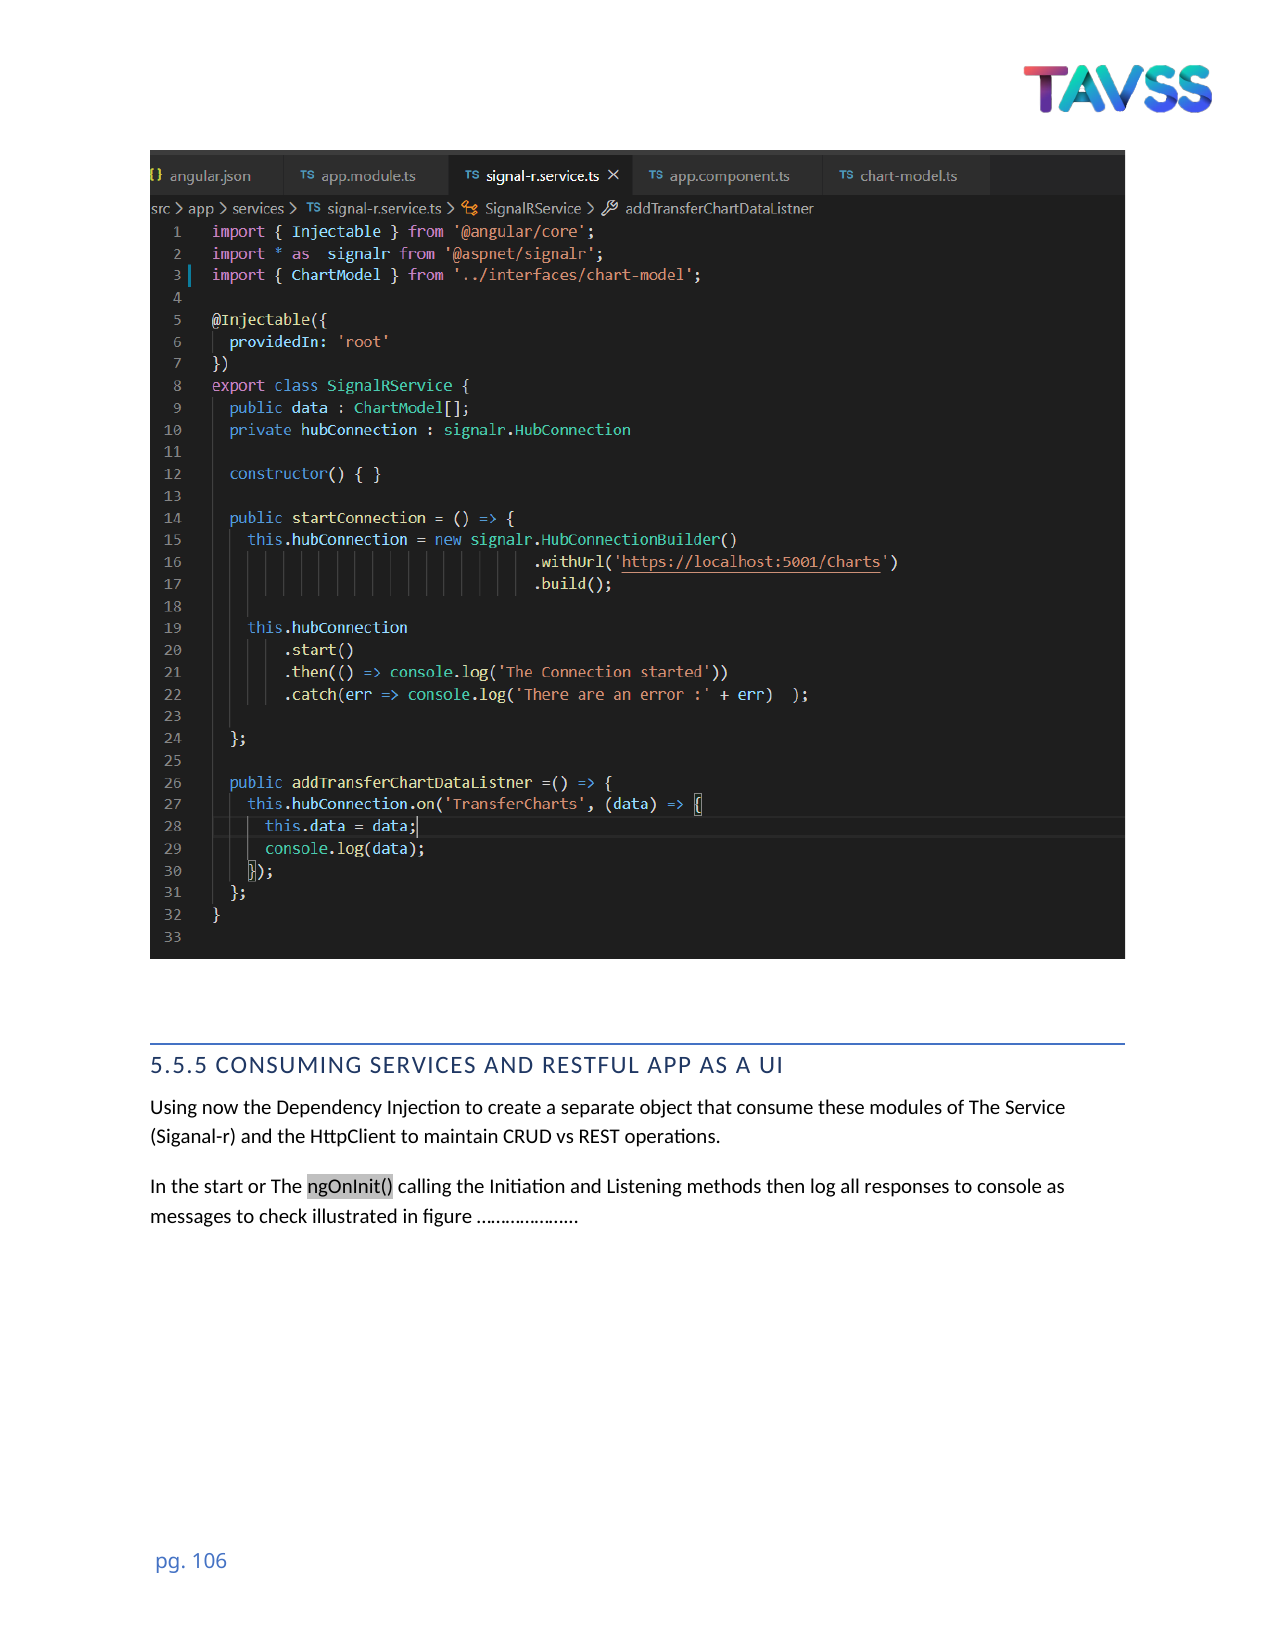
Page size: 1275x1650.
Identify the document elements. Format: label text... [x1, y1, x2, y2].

picture [1002, 41, 1236, 135]
picture [150, 150, 1125, 959]
text Using now the Dependency Injection to create a separate object that consume these modules of The Service (Siganal-r) and the HttpClient to maintain CRUD vs REST operations. [150, 1094, 1125, 1149]
subtitle 5.5.5 Consuming Services and RESTful app as a UI [150, 1045, 1125, 1079]
text In the start or The ngOnInit() calling the Initiation and Listening methods then log all responses to console as messages to check illustrated in figure ………………... [150, 1174, 1125, 1228]
